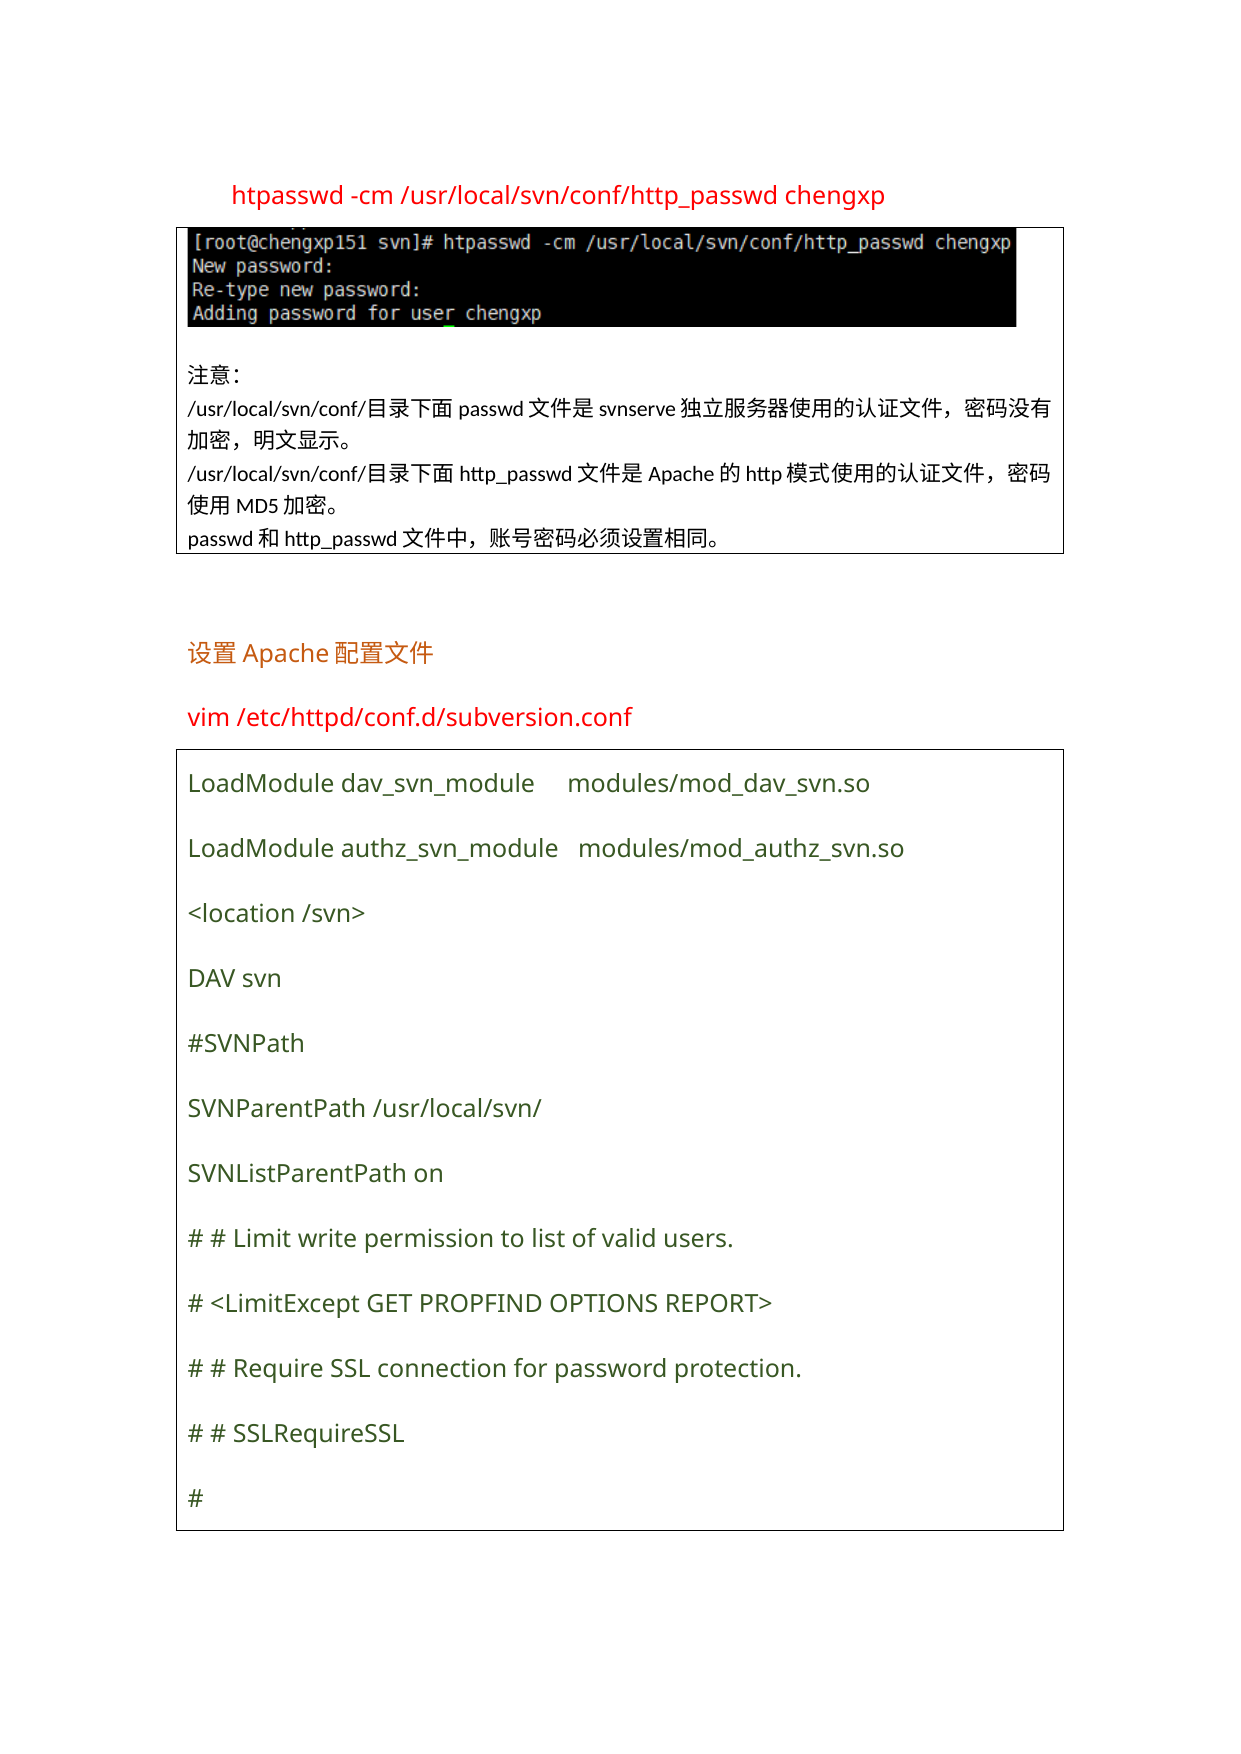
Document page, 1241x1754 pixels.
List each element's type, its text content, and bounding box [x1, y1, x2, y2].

text htpasswd -cm /usr/local/svn/conf/http_passwd chengxp [187, 162, 1053, 227]
table_header 注意： /usr/local/svn/conf/目录下面passwd文件是svnserve独立服务器使用的认证文件，密码没有加密，明文显示。 /usr/local/svn/conf/目录下面http_passwd文件是Apache的http模式使用的认证文件，密码使用MD5加密。 passwd和http_passwd文件中，账号密码必须设置相同。 [177, 228, 1063, 553]
text vim /etc/httpd/conf.d/subversion.conf [187, 684, 1053, 749]
text 设置Apache配置文件 [187, 619, 1053, 684]
picture [187, 228, 1017, 327]
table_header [177, 750, 1063, 1530]
